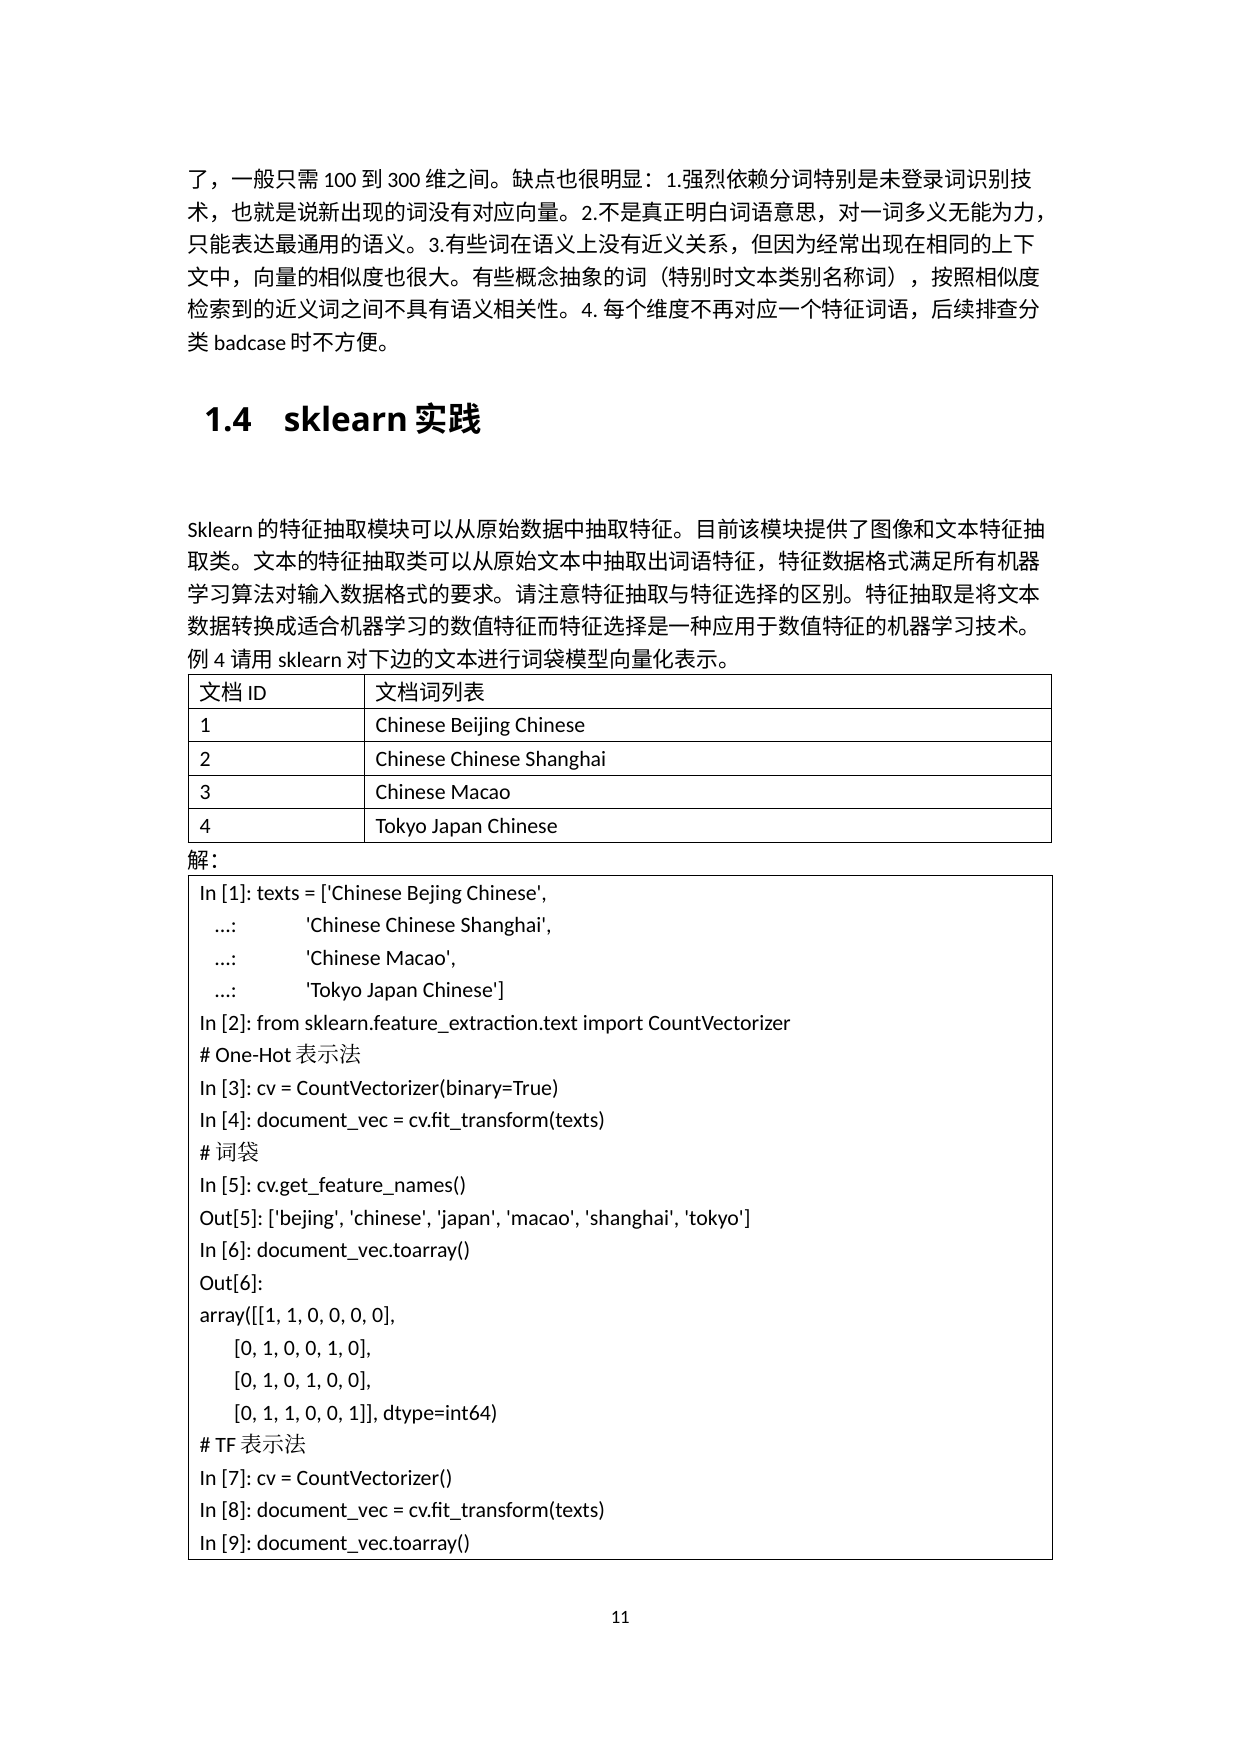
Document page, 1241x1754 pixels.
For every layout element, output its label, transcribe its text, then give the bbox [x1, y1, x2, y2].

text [187, 162, 1053, 357]
table_cell 2 [189, 742, 364, 774]
table_cell Chinese Macao [365, 776, 1051, 808]
table_cell 4 [189, 809, 364, 842]
text 例4 请用sklearn对下边的文本进行词袋模型向量化表示。 [187, 641, 1053, 674]
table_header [189, 876, 1052, 1559]
text Sklearn的特征抽取模块可以从原始数据中抽取特征。目前该模块提供了图像和文本特征抽取类。文本的特征抽取类可以从原始文本中抽取出词语特征，特征数据格式满足所有机器学习算法对输入数据格式的要求。请注意特征抽取与特征选择的区别。特征抽取是将文本数据转换成适合机器学习的数值特征而特征选择是一种应用于数值特征的机器学习技术。 [187, 511, 1053, 641]
table_cell Tokyo Japan Chinese [365, 809, 1051, 842]
table_header 文档ID [189, 675, 364, 707]
table_cell 3 [189, 776, 364, 808]
table_cell Chinese Beijing Chinese [365, 709, 1051, 741]
table_header 文档词列表 [365, 675, 1051, 707]
text 解： [187, 843, 1053, 875]
table_cell 1 [189, 709, 364, 741]
table_cell Chinese Chinese Shanghai [365, 742, 1051, 774]
subtitle sklearn实践 [204, 384, 1053, 449]
